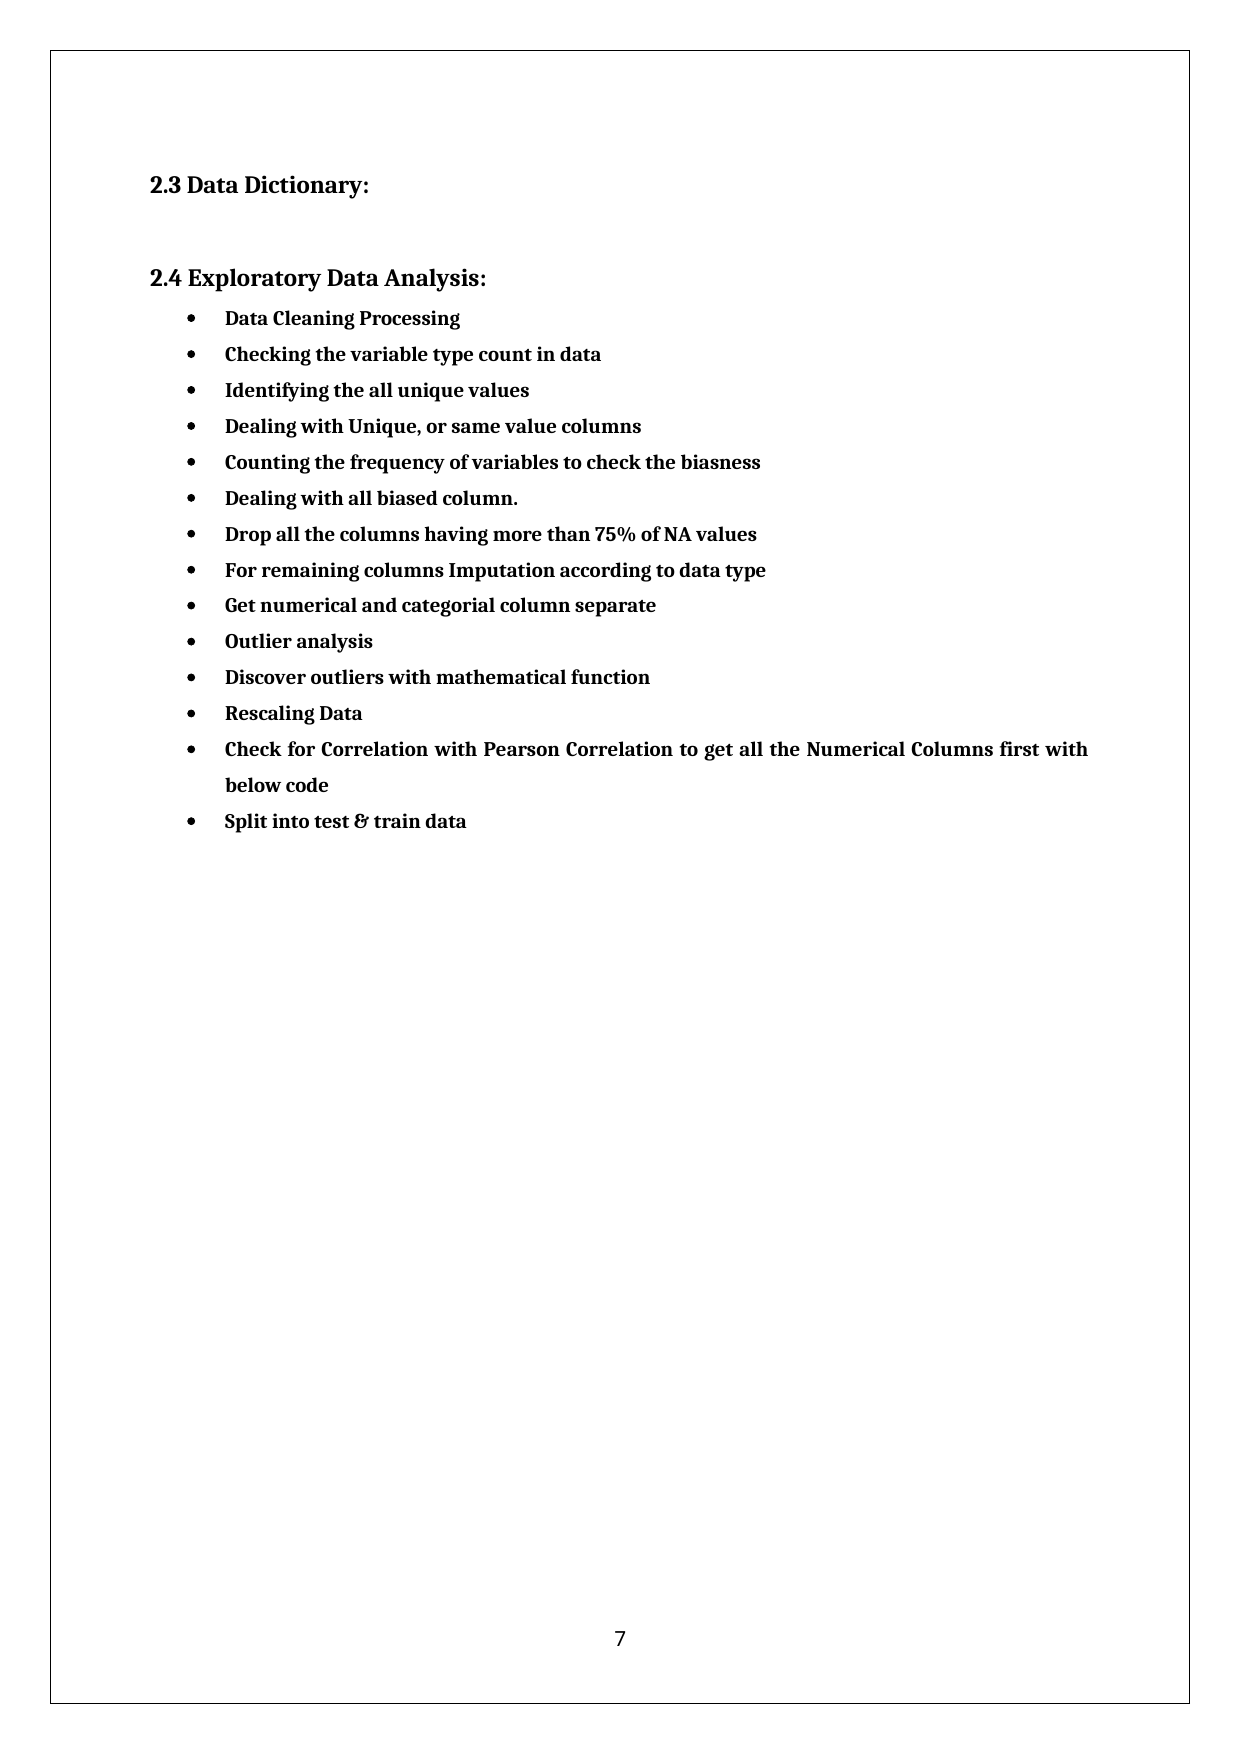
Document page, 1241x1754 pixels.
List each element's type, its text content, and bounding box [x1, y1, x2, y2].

list For remaining columns Imputation according to data type [187, 558, 1090, 582]
list Counting the frequency of variables to check the biasness [187, 450, 1090, 474]
list Checking the variable type count in data [187, 343, 1090, 367]
list Outlier analysis [187, 630, 1090, 654]
list Check for Correlation with Pearson Correlation to get all the Numerical Columns first with below code [187, 738, 1090, 798]
list Data Cleaning Processing [187, 307, 1090, 331]
list Dealing with all biased column. [187, 486, 1090, 510]
list Discover outliers with mathematical function [187, 666, 1090, 690]
subtitle 2.3 Data Dictionary: [150, 171, 1090, 199]
subtitle 2.4 Exploratory Data Analysis: [150, 263, 1090, 292]
list Identifying the all unique values [187, 378, 1090, 402]
list Drop all the columns having more than 75% of NA values [187, 522, 1090, 546]
list Split into test & train data [187, 810, 1090, 834]
list Get numerical and categorial column separate [187, 594, 1090, 618]
list Rescaling Data [187, 702, 1090, 726]
list Dealing with Unique, or same value columns [187, 414, 1090, 438]
